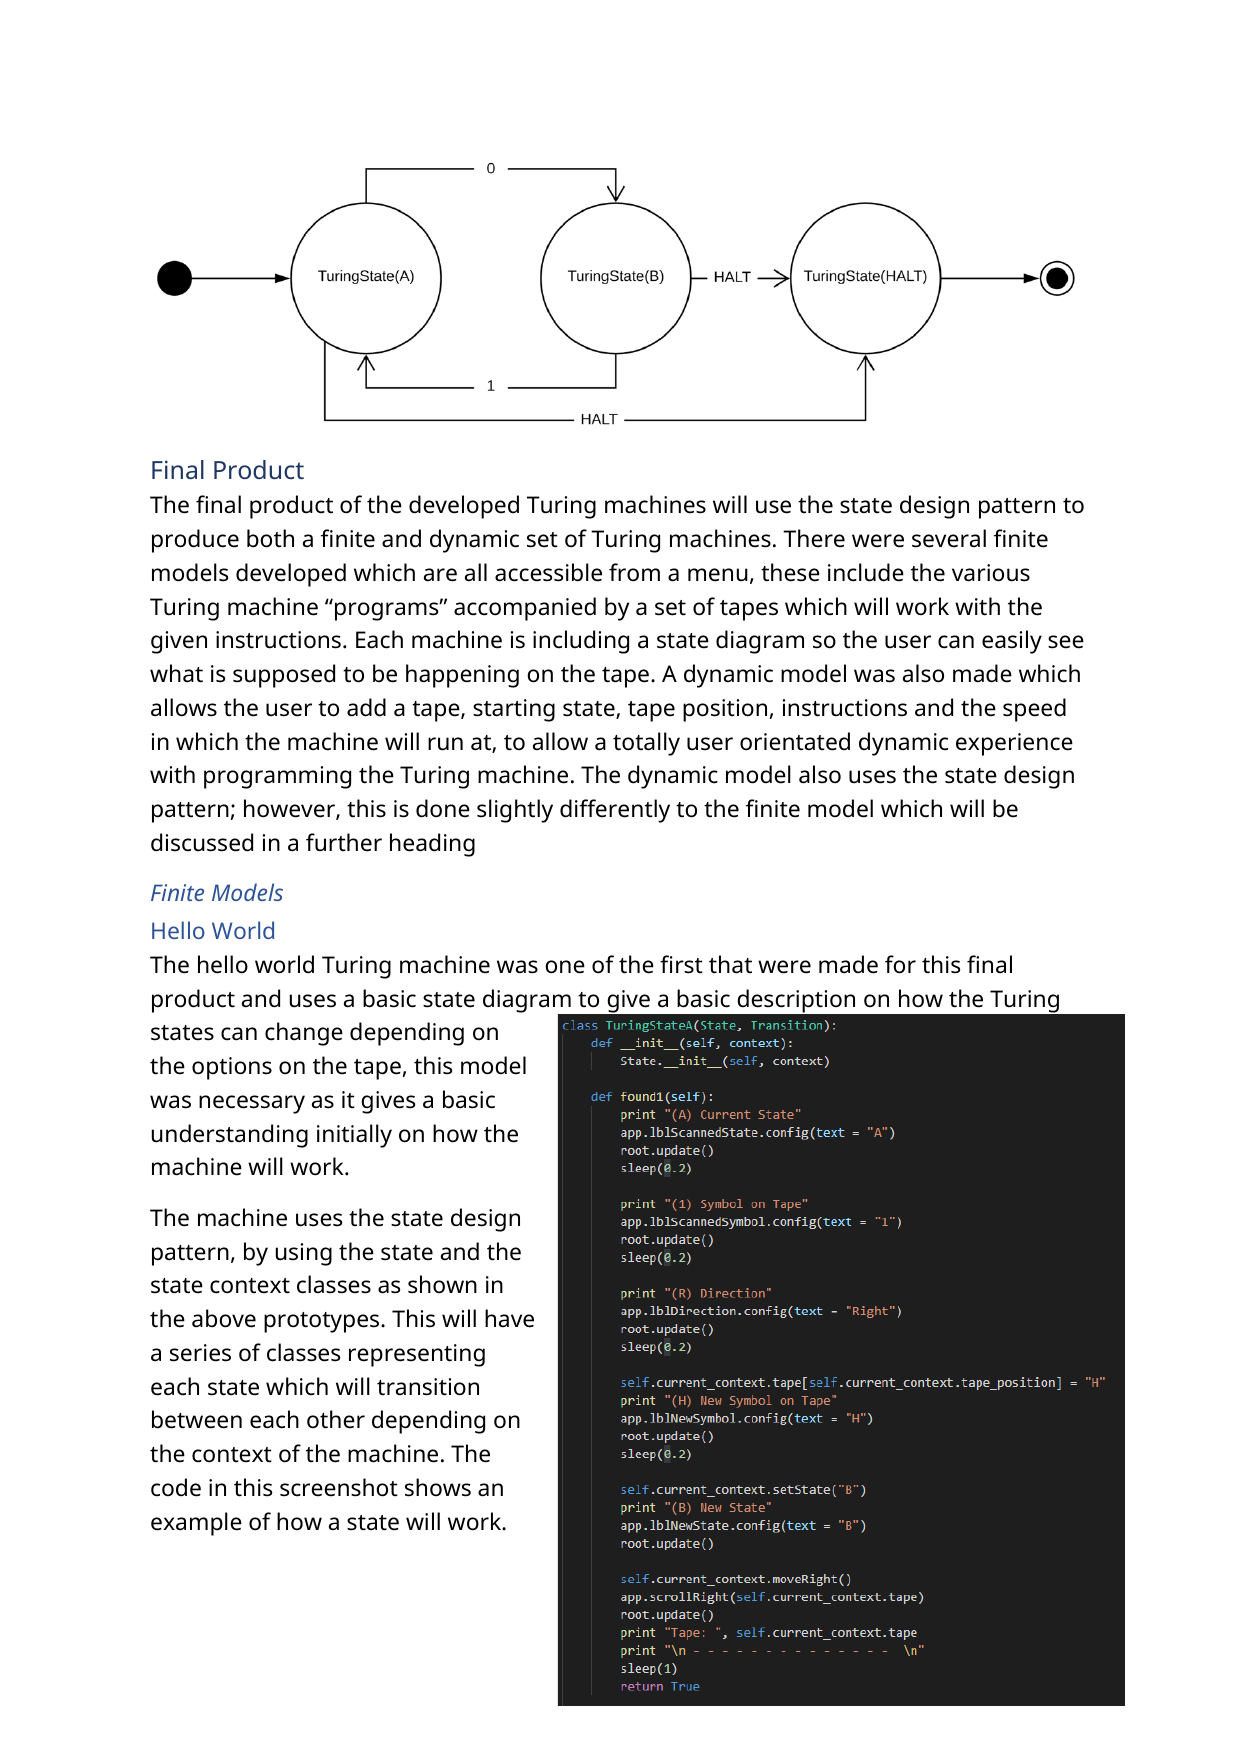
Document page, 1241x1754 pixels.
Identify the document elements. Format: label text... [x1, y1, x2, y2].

text The hello world Turing machine was one of the first that were made for this final product and uses a basic state diagram to give a basic description on how the Turing states can change depending on the options on the tape, this model was necessary as it gives a basic understanding initially on how the machine will work. [150, 949, 1090, 1183]
picture [557, 1014, 1125, 1706]
subtitle Hello World [150, 915, 1090, 946]
text The final product of the developed Turing machines will use the state design pattern to produce both a finite and dynamic set of Turing machines. There were several finite models developed which are all accessible from a menu, these include the various Turing machine “programs” accompanied by a set of tapes which will work with the given instructions. Each machine is including a state diagram so the user can easily see what is supposed to be happening on the tape. A dynamic model was also made which allows the user to add a tape, starting state, tape position, instructions and the speed in which the machine will run at, to allow a totally user orientated dynamic experience with programming the Turing machine. The dynamic model also uses the state design pattern; however, this is done slightly differently to the finite model which will be discussed in a further heading [150, 489, 1090, 858]
text The machine uses the state design pattern, by using the state and the state context classes as shown in the above prototypes. This will have a series of classes representing each state which will transition between each other depending on the context of the machine. The code in this screenshot shows an example of how a state will work. [150, 1202, 557, 1537]
subtitle Finite Models [150, 877, 1090, 908]
subtitle Final Product [150, 452, 1090, 487]
picture [150, 150, 1081, 434]
